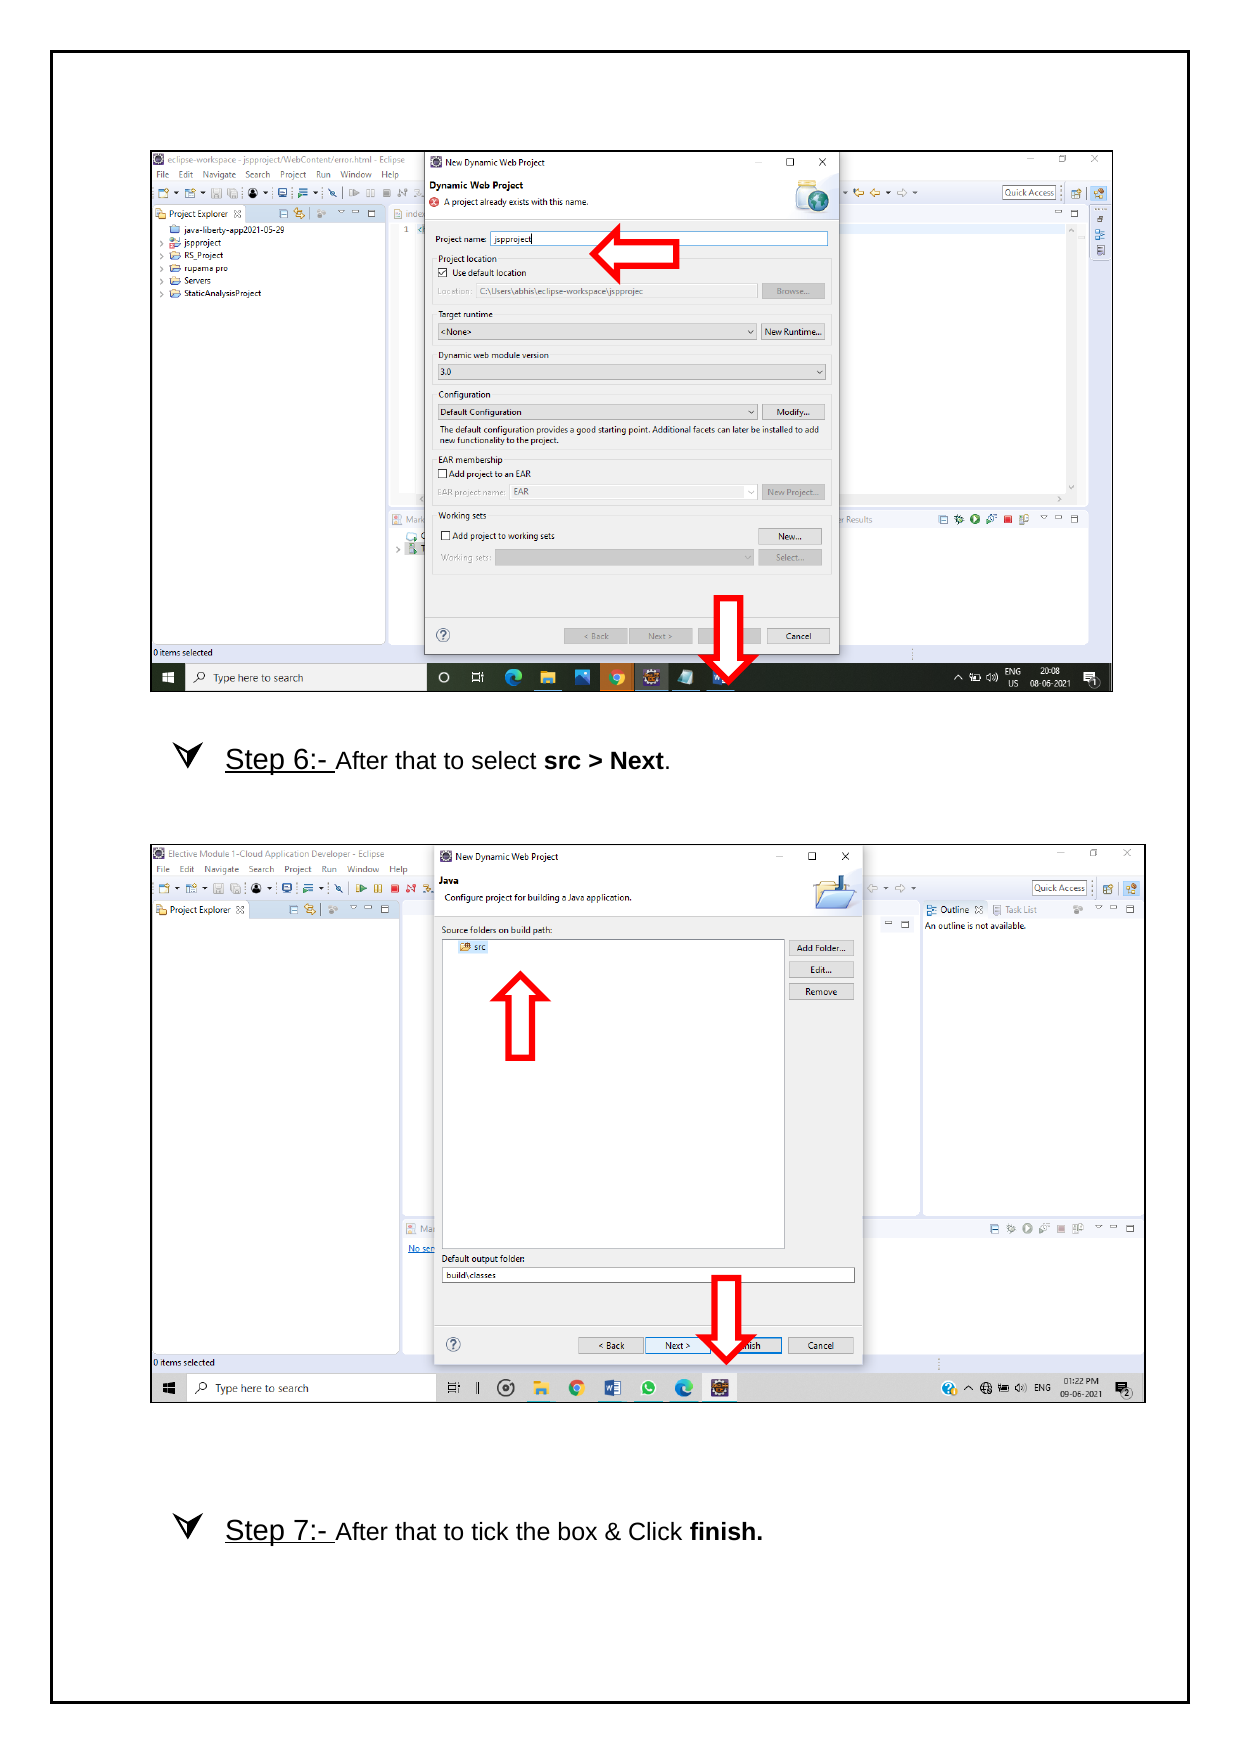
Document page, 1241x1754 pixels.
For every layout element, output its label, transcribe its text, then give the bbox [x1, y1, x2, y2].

list Step 6:- After that to select src > Next. [187, 742, 1090, 777]
list Step 7:- After that to tick the box & Click finish. [187, 1512, 1090, 1548]
picture [152, 152, 1112, 691]
picture [152, 845, 1144, 1402]
